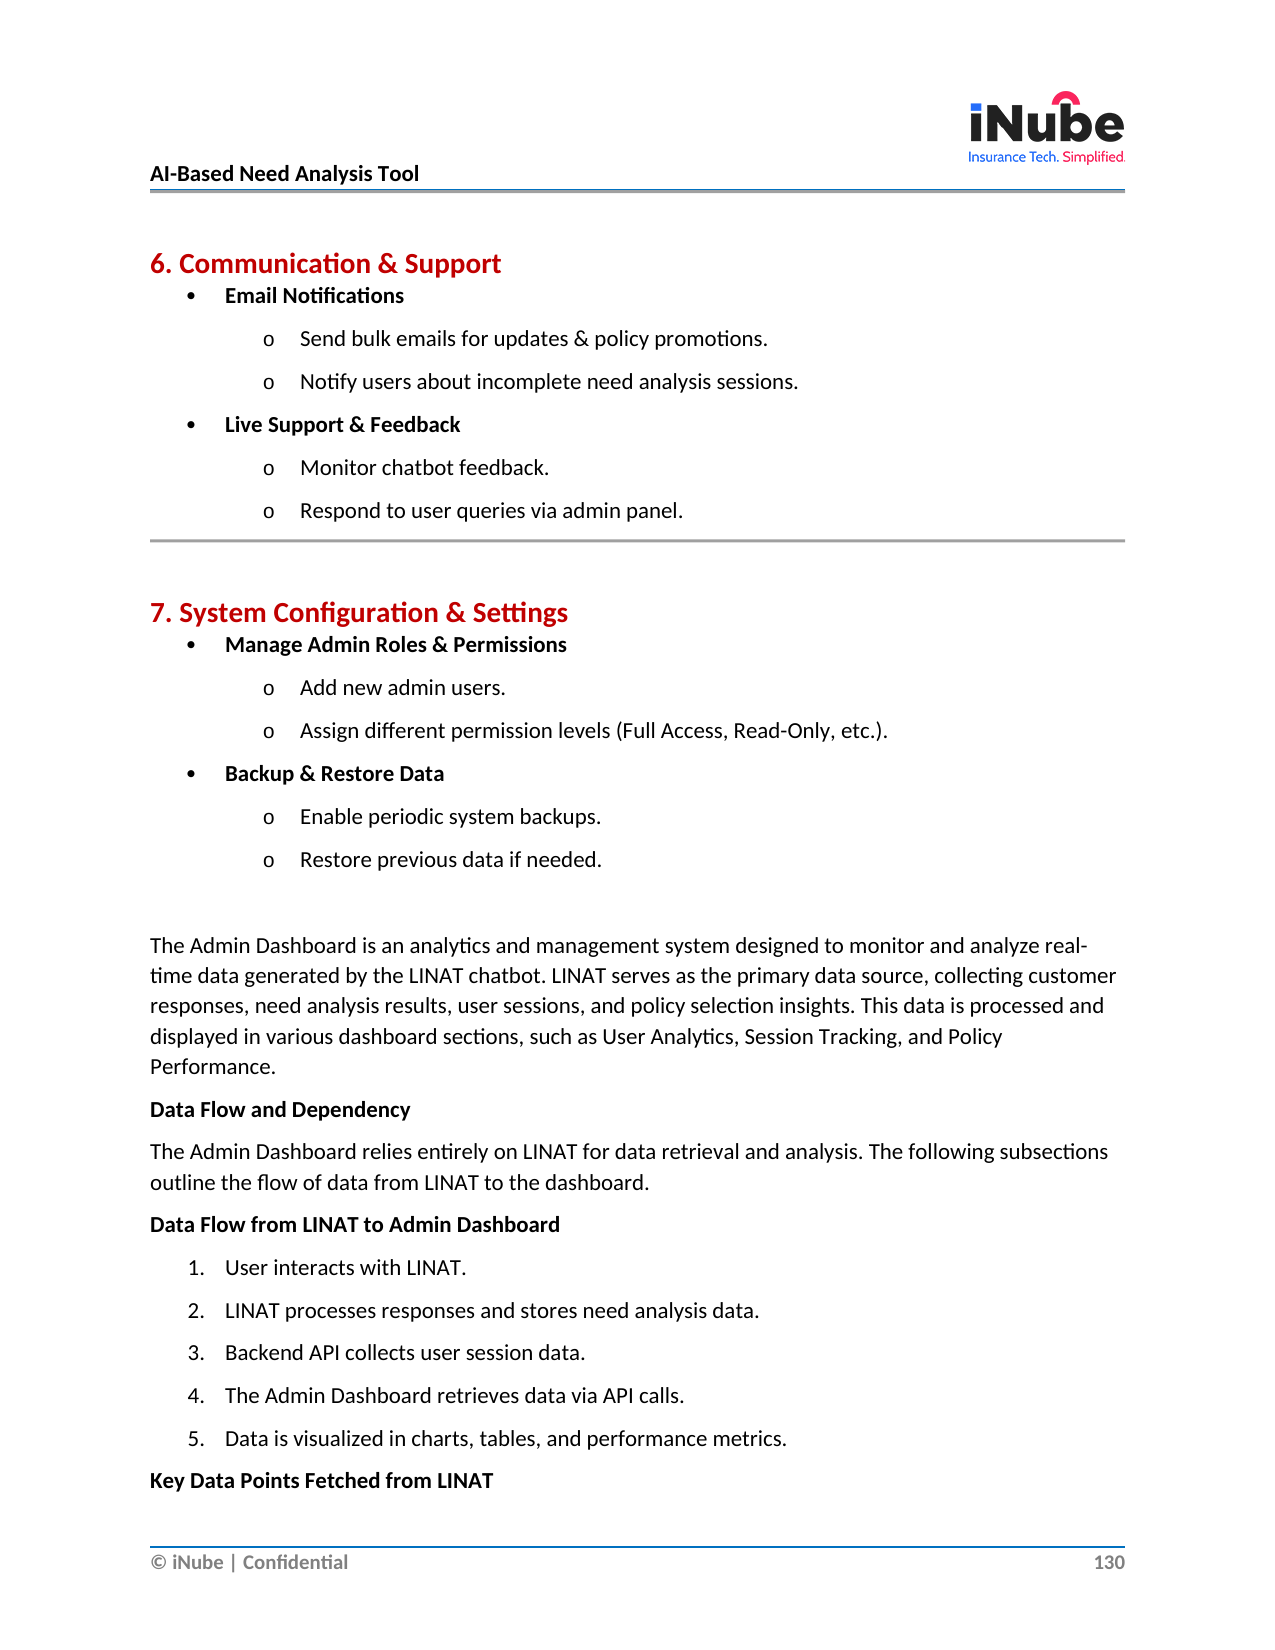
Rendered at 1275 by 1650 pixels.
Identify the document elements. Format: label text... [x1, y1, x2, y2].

list Manage Admin Roles & Permissions [187, 630, 1125, 658]
text The Admin Dashboard relies entirely on LINAT for data retrieval and analysis. The following subsections outline the flow of data from LINAT to the dashboard. [150, 1137, 1125, 1196]
text The Admin Dashboard is an analytics and management system designed to monitor and analyze real-time data generated by the LINAT chatbot. LINAT serves as the primary data source, collecting customer responses, need analysis results, user sessions, and policy selection insights. This data is processed and displayed in various dashboard sections, such as User Analytics, Session Tracking, and Policy Performance. [150, 931, 1125, 1080]
list Respond to user queries via admin panel. [262, 496, 1125, 524]
text Key Data Points Fetched from LINAT [150, 1467, 1125, 1494]
list Monitor chatbot feedback. [262, 453, 1125, 481]
list Backup & Restore Data [187, 759, 1125, 787]
list LINAT processes responses and stores need analysis data. [187, 1296, 1125, 1324]
text Data Flow and Dependency [150, 1095, 1125, 1123]
list User interacts with LINAT. [187, 1253, 1125, 1281]
list Assign different permission levels (Full Access, Read-Only, etc.). [262, 716, 1125, 744]
list Backend API collects user session data. [187, 1338, 1125, 1366]
subtitle 6. Communication & Support [150, 245, 1125, 281]
list Restore previous data if needed. [262, 845, 1125, 874]
list Notify users about incomplete need analysis sessions. [262, 367, 1125, 395]
list Live Support & Feedback [187, 410, 1125, 438]
list Add new admin users. [262, 673, 1125, 701]
list Data is visualized in charts, tables, and performance metrics. [187, 1424, 1125, 1452]
list Enable periodic system backups. [262, 802, 1125, 831]
list Email Notifications [187, 281, 1125, 309]
text Data Flow from LINAT to Admin Dashboard [150, 1210, 1125, 1238]
picture [968, 75, 1125, 182]
list Send bulk emails for updates & policy promotions. [262, 324, 1125, 352]
list The Admin Dashboard retrieves data via API calls. [187, 1381, 1125, 1409]
subtitle 7. System Configuration & Settings [150, 594, 1125, 630]
